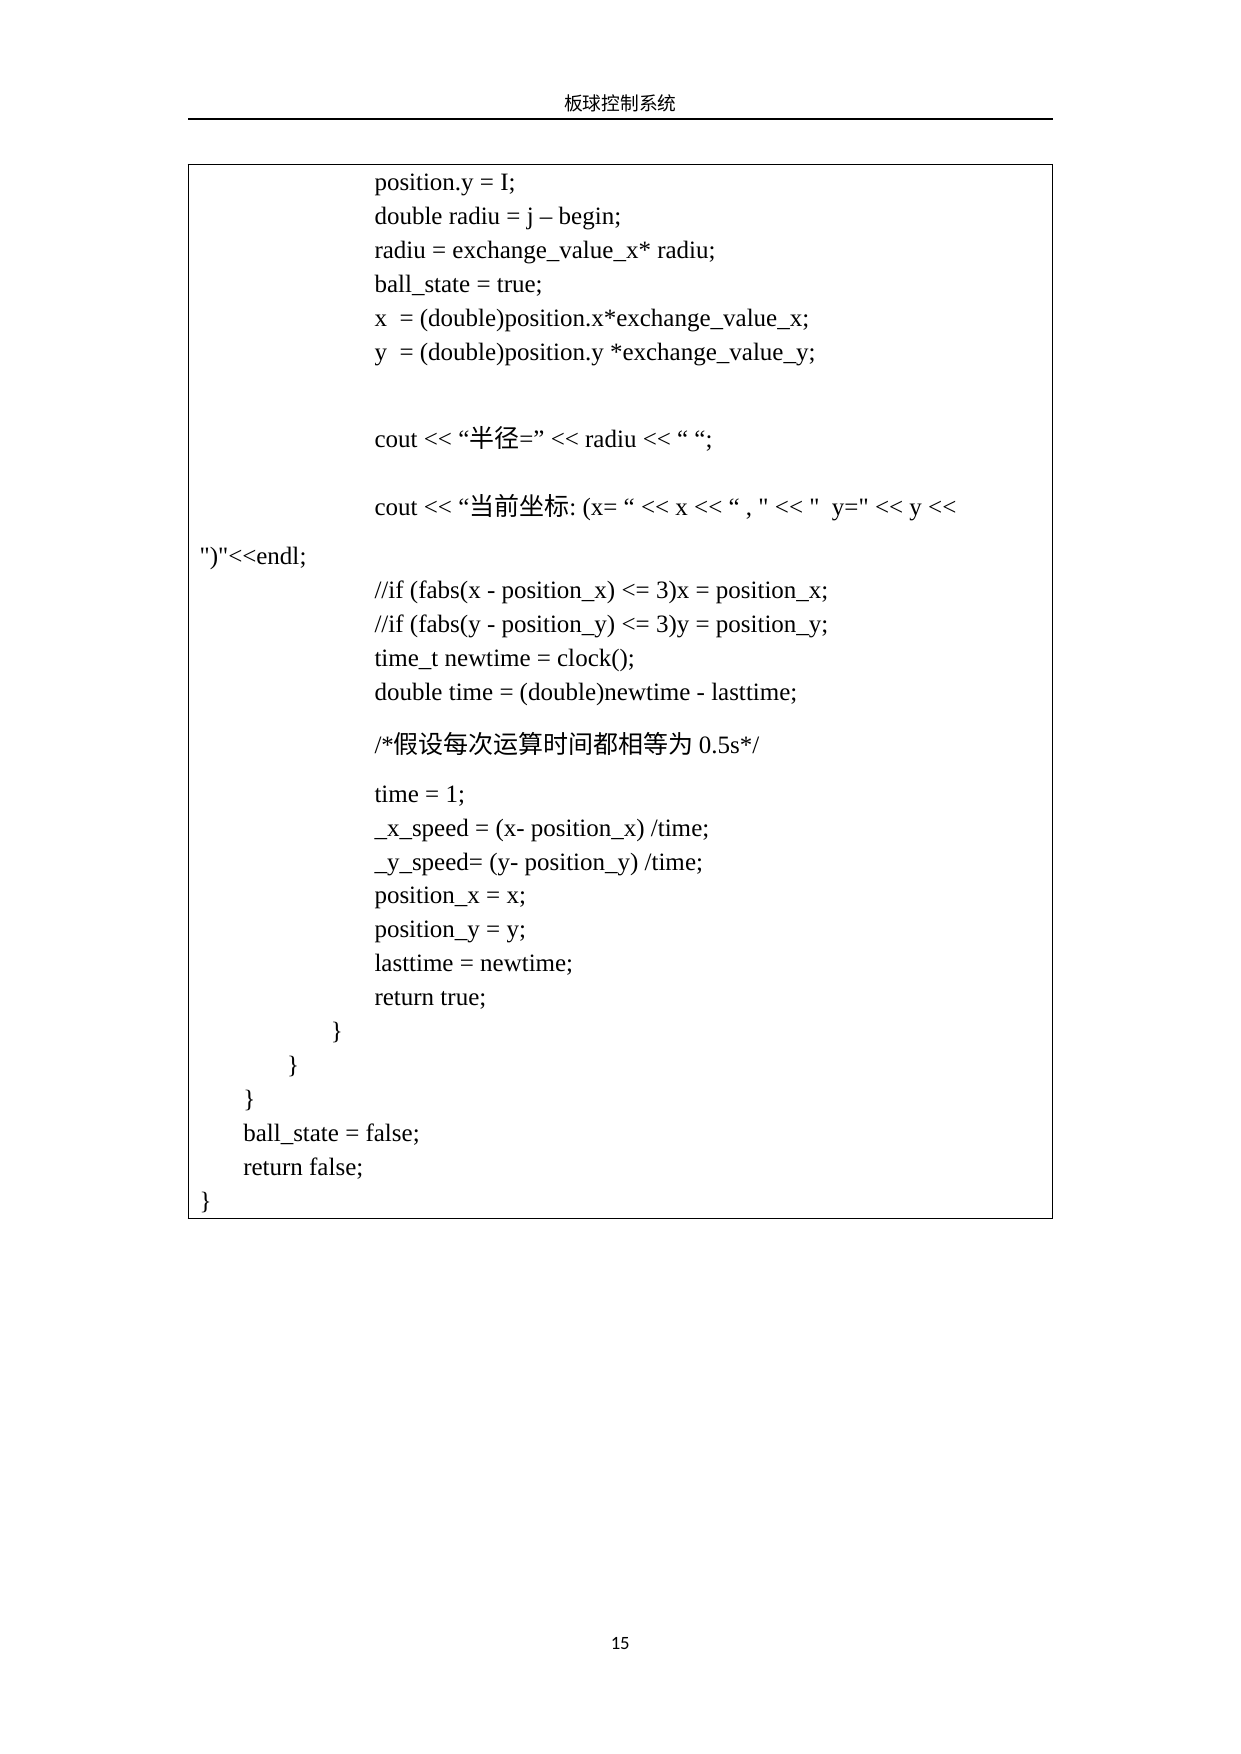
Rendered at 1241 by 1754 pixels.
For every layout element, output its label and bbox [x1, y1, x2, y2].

table_header [189, 165, 1052, 1218]
